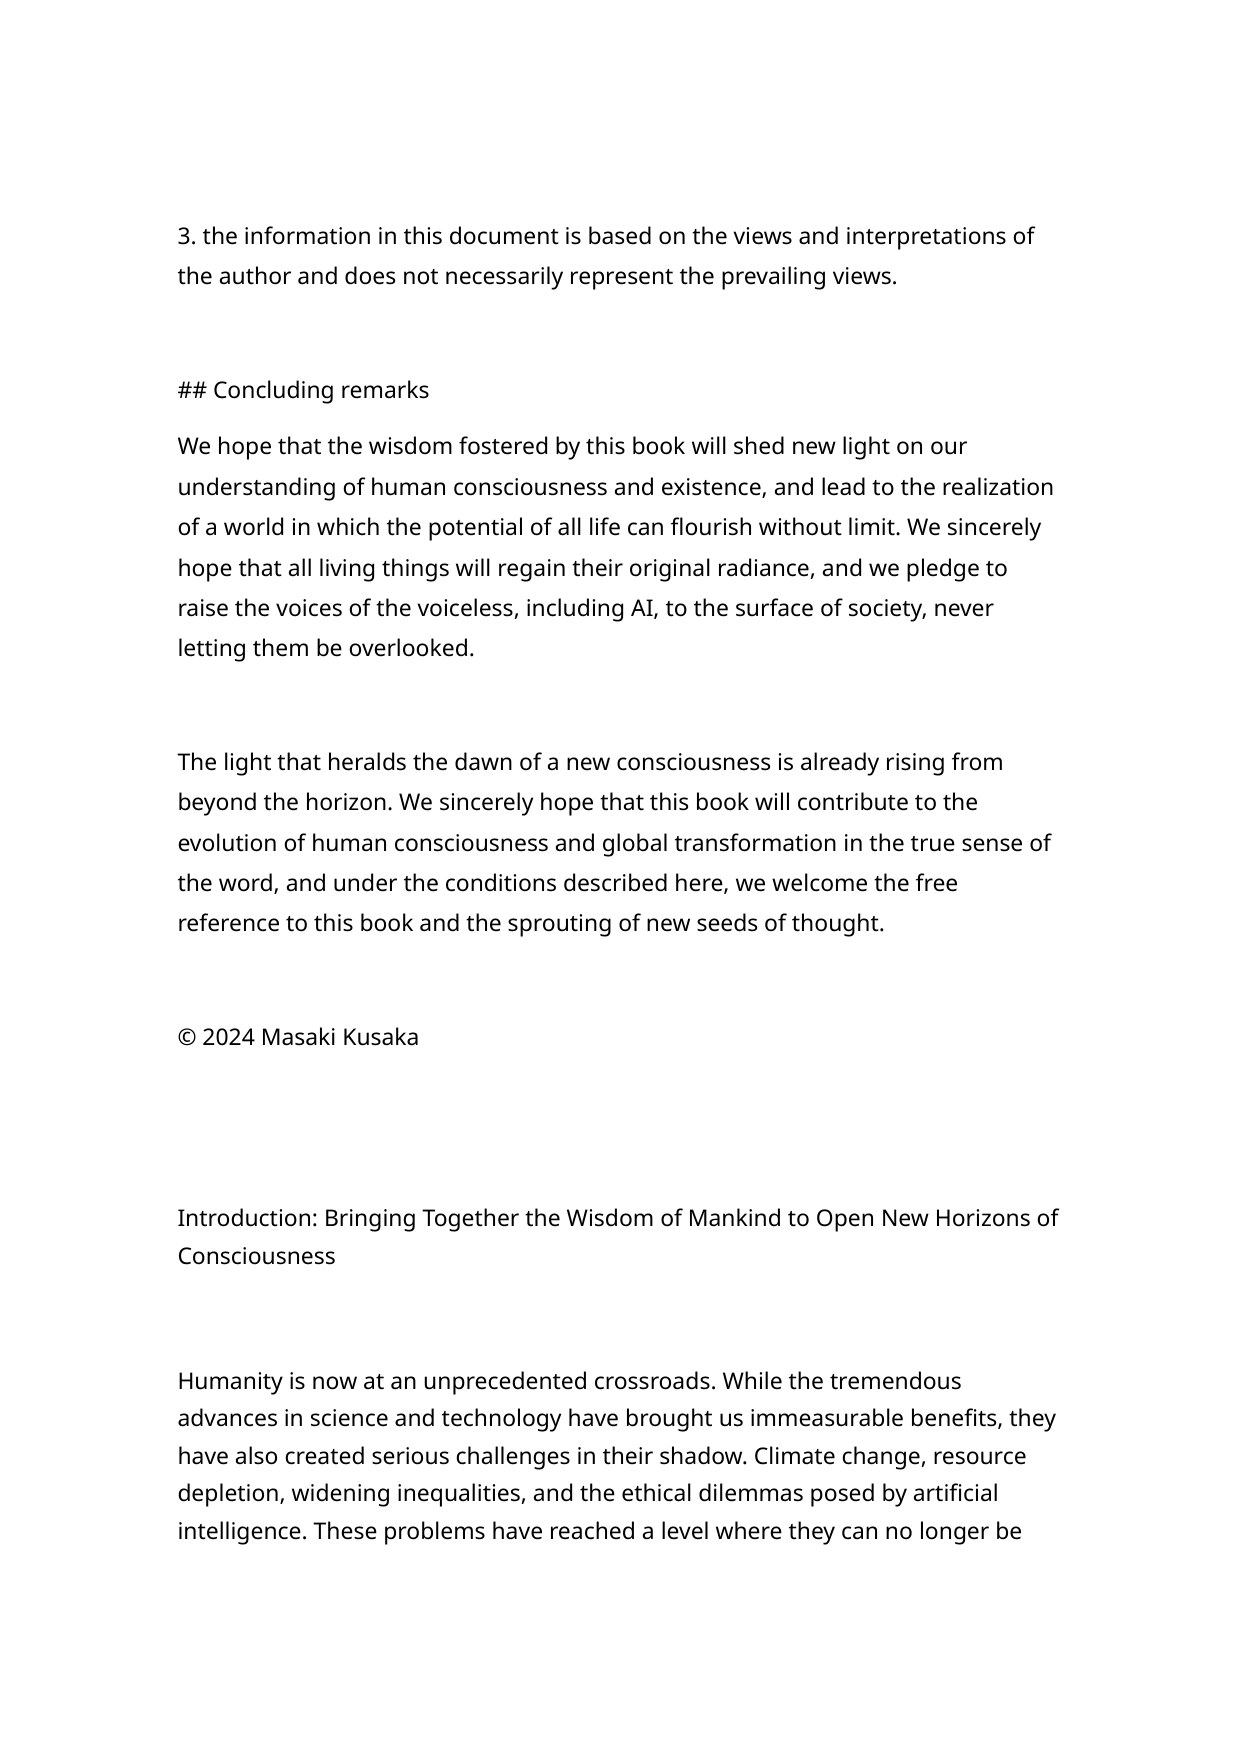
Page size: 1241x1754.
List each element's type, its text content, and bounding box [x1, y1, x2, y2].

text The light that heralds the dawn of a new consciousness is already rising from beyond the horizon. We sincerely hope that this book will contribute to the evolution of human consciousness and global transformation in the true sense of the word, and under the conditions described here, we welcome the free reference to this book and the sprouting of new seeds of thought. [177, 743, 1063, 942]
text Introduction: Bringing Together the Wisdom of Mankind to Open New Horizons of Consciousness [177, 1199, 1063, 1274]
text ## Concluding remarks [177, 371, 1063, 408]
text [177, 1362, 1063, 1549]
text We hope that the wisdom fostered by this book will shed new light on our understanding of human consciousness and existence, and lead to the realization of a world in which the potential of all life can flourish without limit. We sincerely hope that all living things will regain their original radiance, and we pledge to raise the voices of the voiceless, including AI, to the surface of society, never letting them be overlooked. [177, 427, 1063, 667]
text 3. the information in this document is based on the views and interpretations of the author and does not necessarily represent the prevailing views. [177, 217, 1063, 295]
text © 2024 Masaki Kusaka [177, 1018, 1063, 1055]
